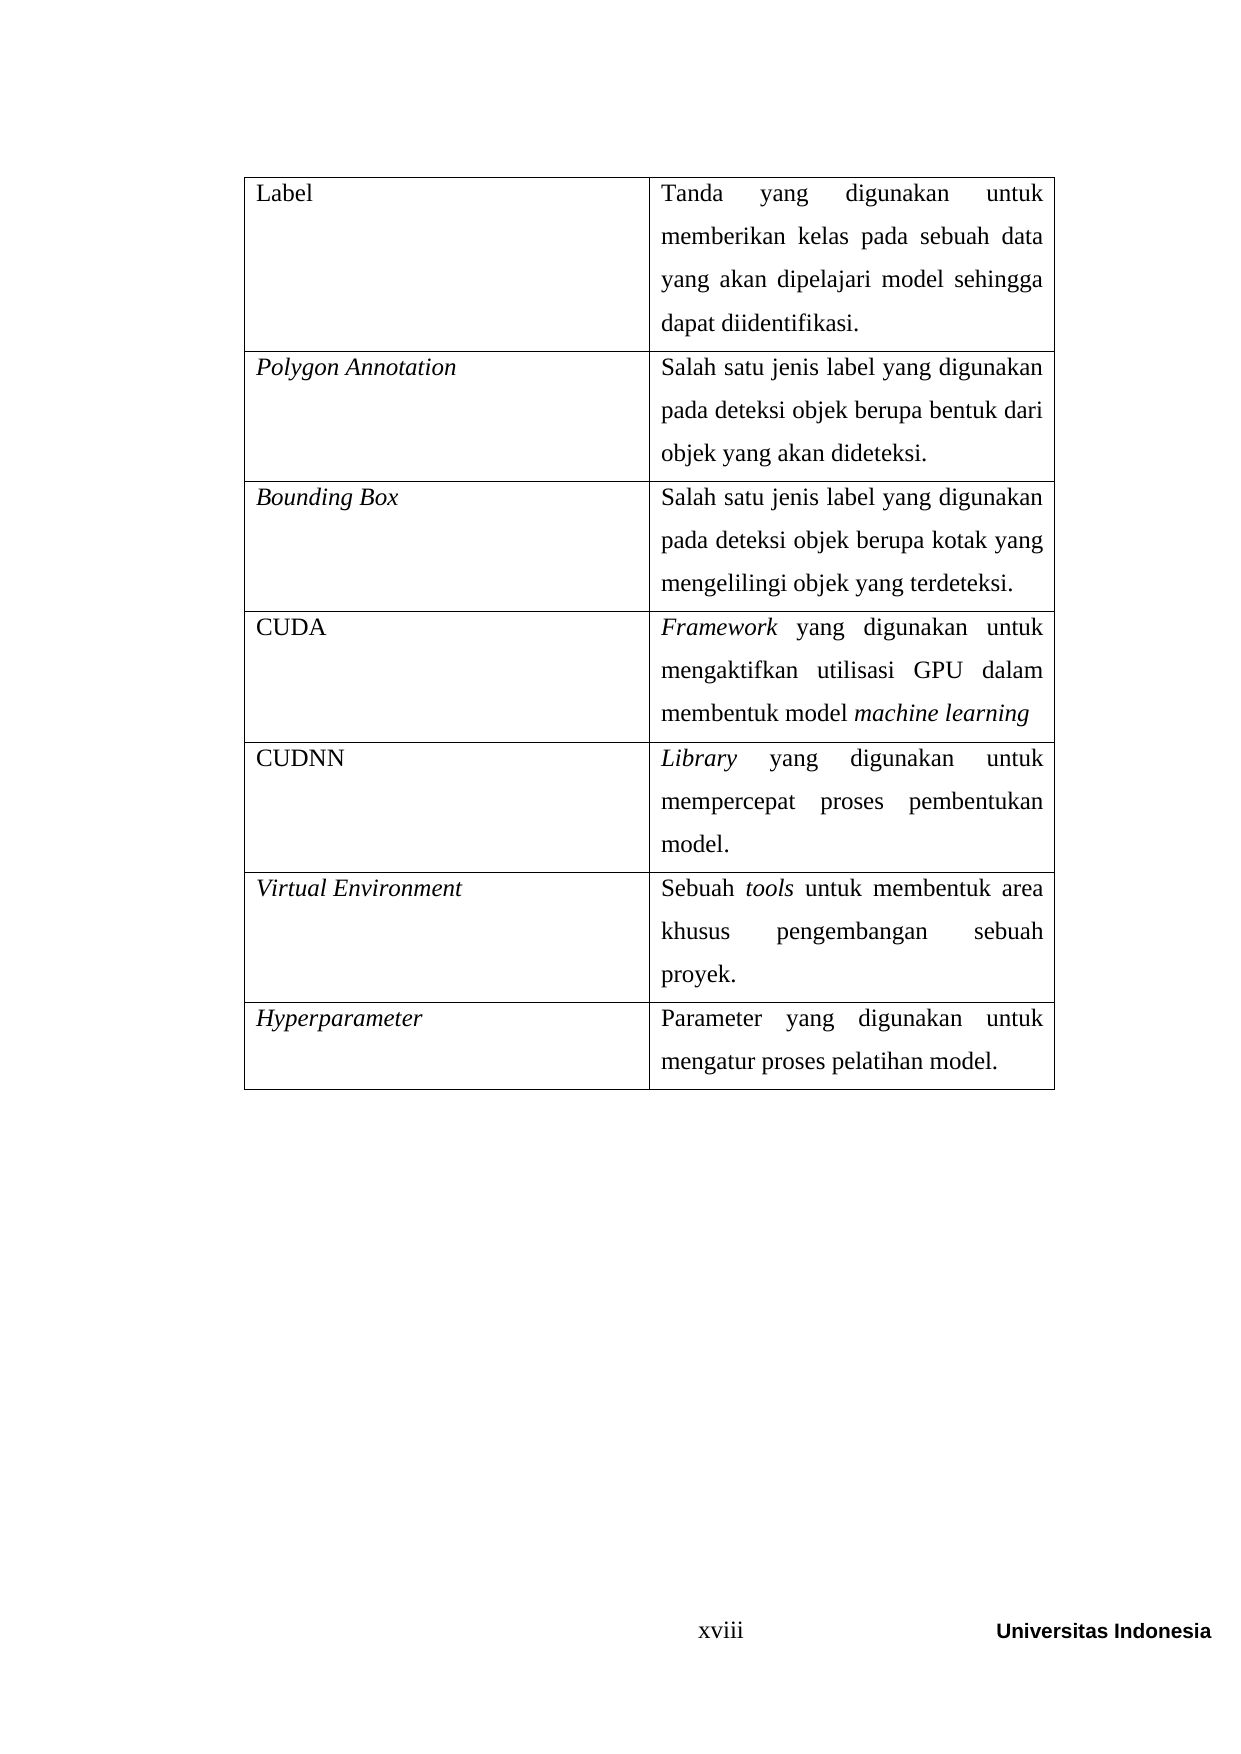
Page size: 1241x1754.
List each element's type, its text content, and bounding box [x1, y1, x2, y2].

table_cell Virtual Environment [245, 873, 649, 1002]
table_cell Parameter yang digunakan untuk mengatur proses pelatihan model. [650, 1003, 1054, 1089]
table_cell Sebuah tools untuk membentuk area khusus pengembangan sebuah proyek. [650, 873, 1054, 1002]
table_cell Polygon Annotation [245, 352, 649, 481]
table_cell Tanda yang digunakan untuk memberikan kelas pada sebuah data yang akan dipelajari model sehingga dapat diidentifikasi. [650, 178, 1054, 351]
table_cell Bounding Box [245, 482, 649, 611]
table_cell Framework yang digunakan untuk mengaktifkan utilisasi GPU dalam membentuk model machine learning [650, 612, 1054, 742]
table_cell Salah satu jenis label yang digunakan pada deteksi objek berupa bentuk dari objek yang akan dideteksi. [650, 352, 1054, 481]
table_cell Hyperparameter [245, 1003, 649, 1089]
table_cell CUDA [245, 612, 649, 742]
table_cell Label [245, 178, 649, 351]
table_cell Library yang digunakan untuk mempercepat proses pembentukan model. [650, 743, 1054, 872]
table_cell CUDNN [245, 743, 649, 872]
table_cell Salah satu jenis label yang digunakan pada deteksi objek berupa kotak yang mengelilingi objek yang terdeteksi. [650, 482, 1054, 611]
